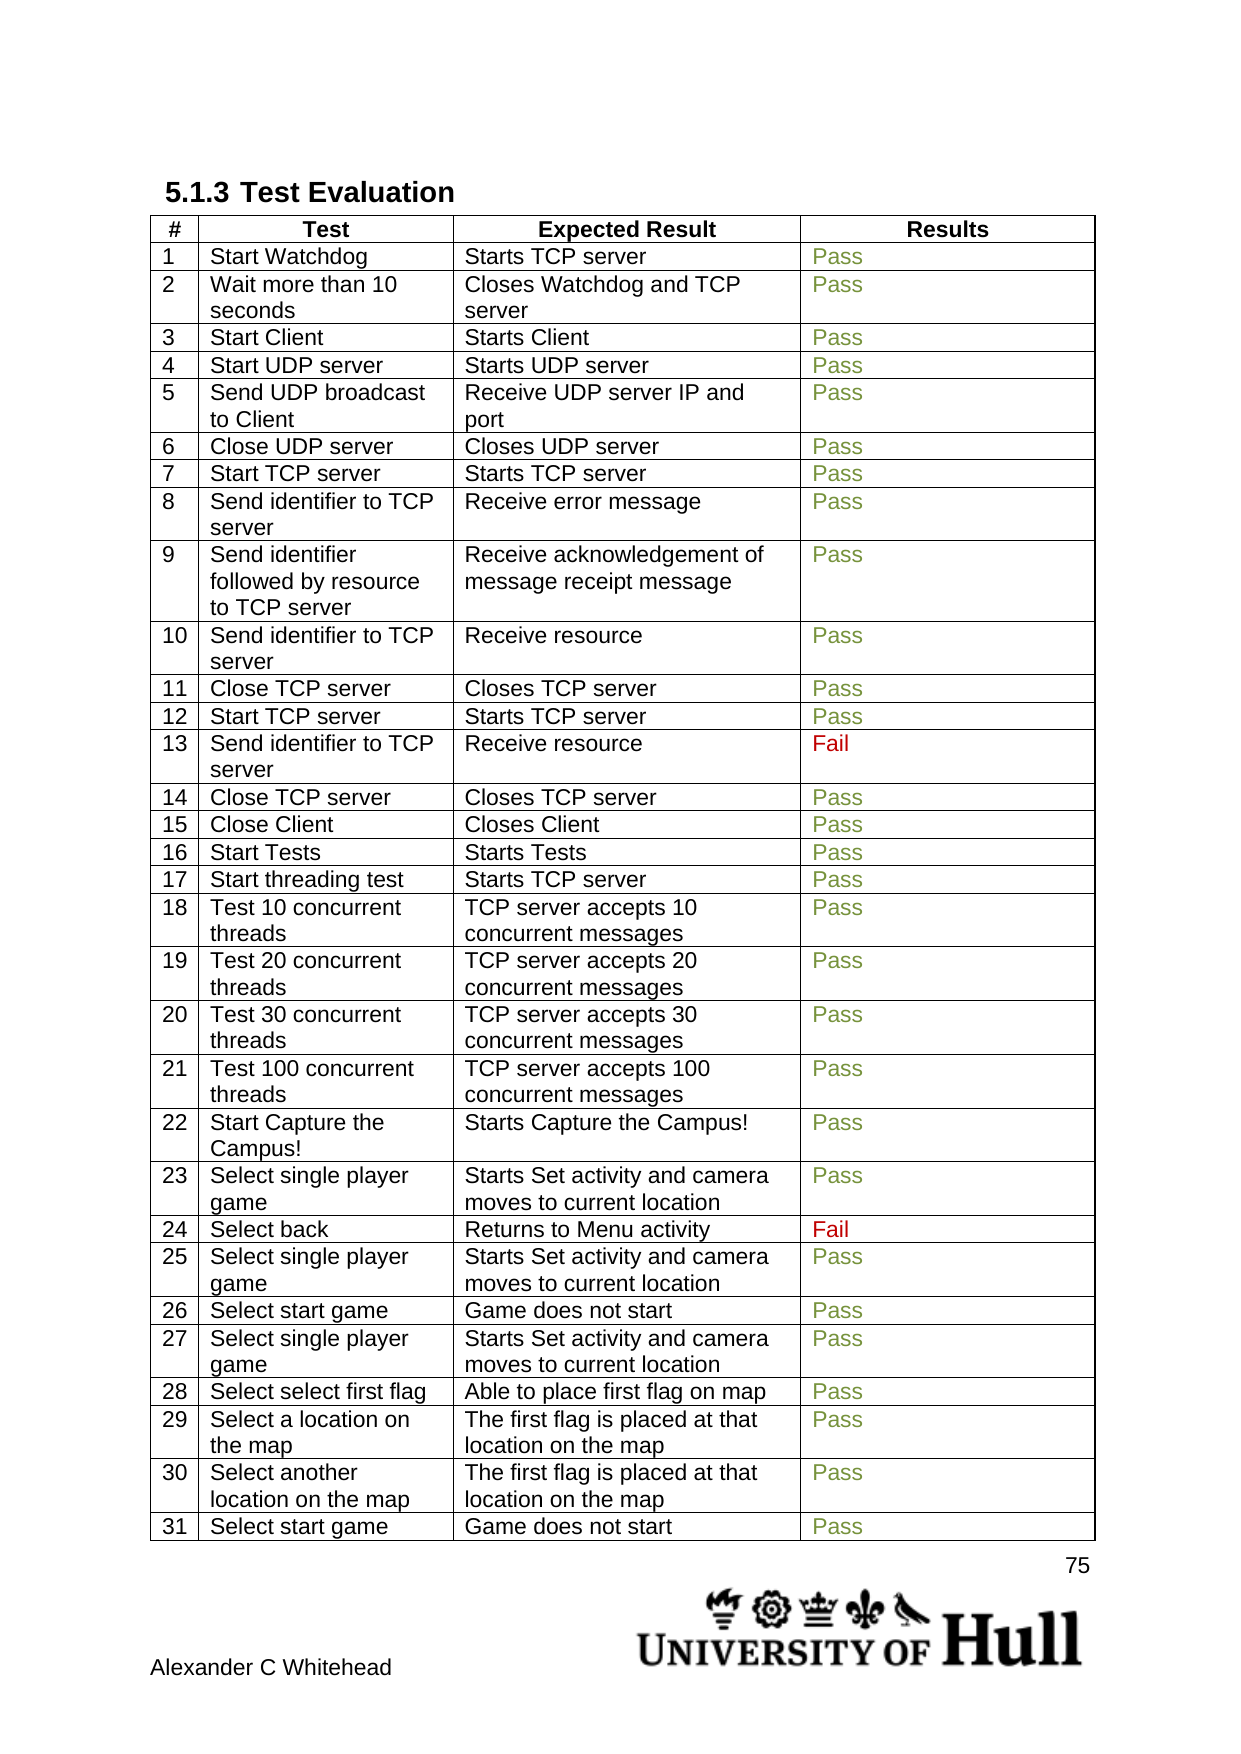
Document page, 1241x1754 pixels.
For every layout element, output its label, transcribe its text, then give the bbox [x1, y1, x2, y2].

table_cell Start UDP server [199, 352, 453, 378]
table_cell Select single player game [199, 1162, 453, 1215]
table_cell Close TCP server [199, 784, 453, 810]
table_cell Test 10 concurrent threads [199, 894, 453, 946]
table_cell Starts Tests [454, 839, 800, 865]
table_cell Close UDP server [199, 433, 453, 459]
table_cell 11 [151, 675, 198, 702]
table_cell Close TCP server [199, 675, 453, 702]
table_cell Close Client [199, 811, 453, 838]
table_cell Pass [801, 271, 1094, 323]
table_cell Starts Capture the Campus! [454, 1109, 800, 1161]
table_cell 30 [151, 1459, 198, 1512]
table_cell Pass [801, 460, 1094, 487]
table_cell Pass [801, 866, 1094, 892]
table_cell Closes Watchdog and TCP server [454, 271, 800, 323]
table_cell Start TCP server [199, 703, 453, 729]
table_cell Pass [801, 1055, 1094, 1107]
table_cell Start Tests [199, 839, 453, 865]
table_cell Start Watchdog [199, 243, 453, 269]
table_cell Pass [801, 243, 1094, 269]
table_header # [151, 216, 198, 242]
table_cell Pass [801, 894, 1094, 946]
table_cell 2 [151, 271, 198, 323]
table_cell Receive acknowledgement of message receipt message [454, 541, 800, 621]
table_cell TCP server accepts 100 concurrent messages [454, 1055, 800, 1107]
picture [630, 1578, 1091, 1676]
table_cell 20 [151, 1001, 198, 1054]
table_cell Pass [801, 488, 1094, 540]
table_header Test [199, 216, 453, 242]
table_cell The first flag is placed at that location on the map [454, 1459, 800, 1512]
table_cell Select single player game [199, 1325, 453, 1377]
table_cell Receive UDP server IP and port [454, 379, 800, 432]
table_cell 6 [151, 433, 198, 459]
table_cell Pass [801, 1162, 1094, 1215]
table_cell 1 [151, 243, 198, 269]
table_cell Receive resource [454, 622, 800, 674]
table_header Results [801, 216, 1094, 242]
table_cell Select a location on the map [199, 1406, 453, 1458]
table_cell Starts Set activity and camera moves to current location [454, 1243, 800, 1296]
table_cell Select start game [199, 1297, 453, 1323]
table_cell 14 [151, 784, 198, 810]
table_cell Fail [801, 1216, 1094, 1242]
table_cell Starts TCP server [454, 243, 800, 269]
table_cell Receive error message [454, 488, 800, 540]
table_cell Returns to Menu activity [454, 1216, 800, 1242]
table_cell 19 [151, 947, 198, 1000]
table_cell 13 [151, 730, 198, 783]
table_cell Able to place first flag on map [454, 1378, 800, 1404]
table_cell 3 [151, 324, 198, 351]
table_cell Pass [801, 541, 1094, 621]
table_cell 26 [151, 1297, 198, 1323]
table_cell Pass [801, 947, 1094, 1000]
table_cell Start Capture the Campus! [199, 1109, 453, 1161]
table_cell Starts TCP server [454, 460, 800, 487]
table_cell 25 [151, 1243, 198, 1296]
table_cell 29 [151, 1406, 198, 1458]
subtitle Test Evaluation [165, 175, 1090, 208]
table_cell 7 [151, 460, 198, 487]
table_cell Select start game [199, 1513, 453, 1539]
table_cell Pass [801, 1243, 1094, 1296]
table_cell 27 [151, 1325, 198, 1377]
table_cell Send identifier to TCP server [199, 488, 453, 540]
table_cell Starts UDP server [454, 352, 800, 378]
table_cell Starts TCP server [454, 866, 800, 892]
table_cell Pass [801, 324, 1094, 351]
table_cell Pass [801, 379, 1094, 432]
table_cell Pass [801, 1297, 1094, 1323]
table_cell 28 [151, 1378, 198, 1404]
table_cell The first flag is placed at that location on the map [454, 1406, 800, 1458]
table_cell Select another location on the map [199, 1459, 453, 1512]
table_cell Send identifier followed by resource to TCP server [199, 541, 453, 621]
table_cell 9 [151, 541, 198, 621]
table_cell Pass [801, 1459, 1094, 1512]
table_cell Send UDP broadcast to Client [199, 379, 453, 432]
table_cell Pass [801, 1513, 1094, 1539]
table_cell Pass [801, 1406, 1094, 1458]
table_cell Pass [801, 784, 1094, 810]
table_cell Starts TCP server [454, 703, 800, 729]
table_cell Send identifier to TCP server [199, 622, 453, 674]
table_cell Wait more than 10 seconds [199, 271, 453, 323]
table_cell 16 [151, 839, 198, 865]
table_cell Start Client [199, 324, 453, 351]
table_cell Pass [801, 1001, 1094, 1054]
table_cell Pass [801, 1378, 1094, 1404]
table_cell Select select first flag [199, 1378, 453, 1404]
table_cell 10 [151, 622, 198, 674]
table_cell 22 [151, 1109, 198, 1161]
table_cell 24 [151, 1216, 198, 1242]
table_cell Pass [801, 433, 1094, 459]
table_cell TCP server accepts 30 concurrent messages [454, 1001, 800, 1054]
table_cell Pass [801, 703, 1094, 729]
table_cell 31 [151, 1513, 198, 1539]
table_cell Pass [801, 839, 1094, 865]
table_cell 4 [151, 352, 198, 378]
table_cell 8 [151, 488, 198, 540]
table_cell Fail [801, 730, 1094, 783]
table_cell 21 [151, 1055, 198, 1107]
table_cell Send identifier to TCP server [199, 730, 453, 783]
table_cell Starts Set activity and camera moves to current location [454, 1162, 800, 1215]
table_cell Pass [801, 352, 1094, 378]
table_cell 5 [151, 379, 198, 432]
table_cell Test 30 concurrent threads [199, 1001, 453, 1054]
table_cell Receive resource [454, 730, 800, 783]
table_cell 17 [151, 866, 198, 892]
table_cell 23 [151, 1162, 198, 1215]
table_cell TCP server accepts 20 concurrent messages [454, 947, 800, 1000]
table_cell Closes TCP server [454, 784, 800, 810]
table_cell 18 [151, 894, 198, 946]
table_cell Start threading test [199, 866, 453, 892]
table_cell Game does not start [454, 1513, 800, 1539]
table_cell TCP server accepts 10 concurrent messages [454, 894, 800, 946]
table_cell Test 100 concurrent threads [199, 1055, 453, 1107]
table_cell Pass [801, 622, 1094, 674]
table_cell Starts Client [454, 324, 800, 351]
table_cell Closes Client [454, 811, 800, 838]
table_header Expected Result [454, 216, 800, 242]
table_cell Closes TCP server [454, 675, 800, 702]
table_cell Game does not start [454, 1297, 800, 1323]
table_cell Start TCP server [199, 460, 453, 487]
table_cell Select back [199, 1216, 453, 1242]
table_cell Test 20 concurrent threads [199, 947, 453, 1000]
table_cell Select single player game [199, 1243, 453, 1296]
table_cell 12 [151, 703, 198, 729]
table_cell Starts Set activity and camera moves to current location [454, 1325, 800, 1377]
table_cell Pass [801, 811, 1094, 838]
table_cell Pass [801, 1325, 1094, 1377]
table_cell 15 [151, 811, 198, 838]
table_cell Closes UDP server [454, 433, 800, 459]
table_cell Pass [801, 1109, 1094, 1161]
table_cell Pass [801, 675, 1094, 702]
